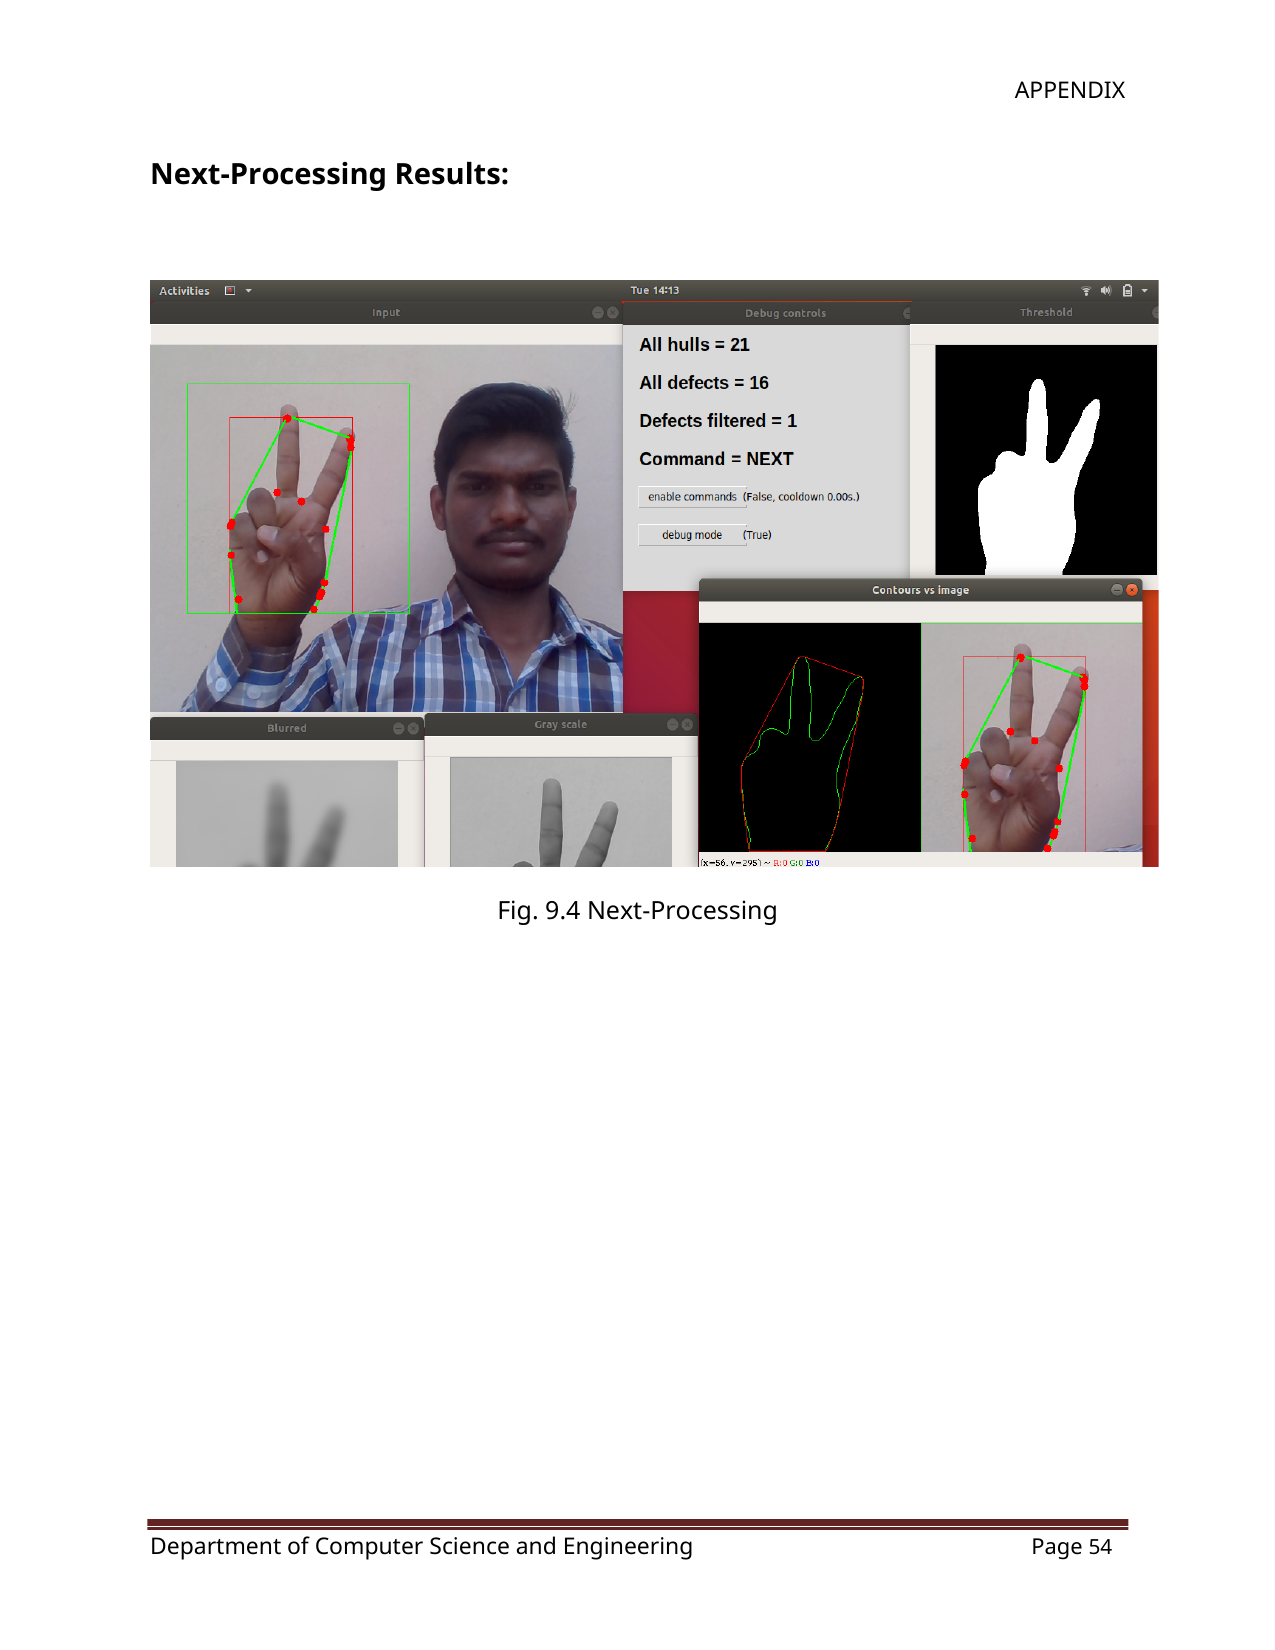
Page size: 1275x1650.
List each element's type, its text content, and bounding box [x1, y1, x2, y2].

picture [150, 280, 1159, 867]
text Department of Computer Science and Engineering Page 54 [150, 1530, 1125, 1561]
text Fig. 9.4 Next-Processing [150, 892, 1125, 926]
text Next-Processing Results: [150, 153, 1125, 193]
text APPENDIX [150, 74, 1125, 106]
picture [147, 1519, 1129, 1526]
